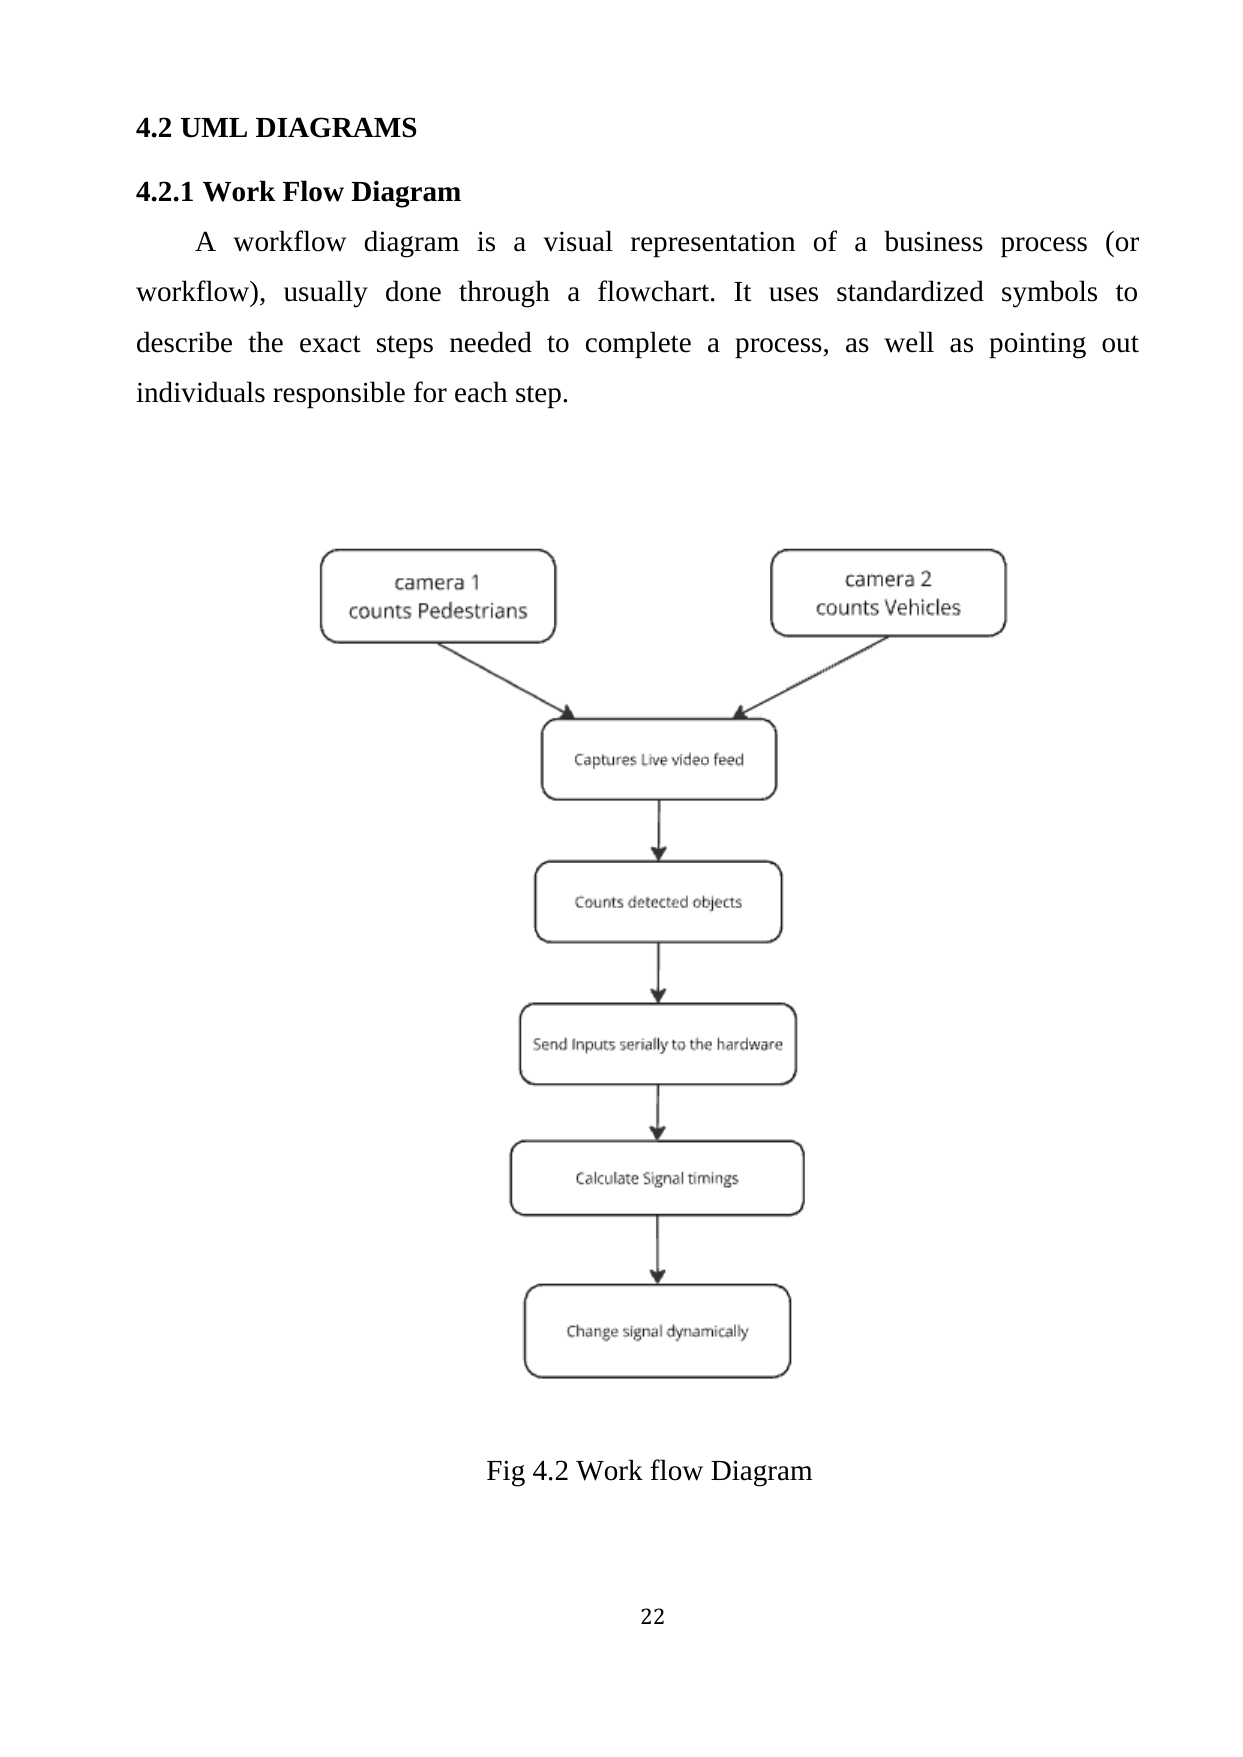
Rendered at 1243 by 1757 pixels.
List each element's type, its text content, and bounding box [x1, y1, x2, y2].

text Fig 4.2 Work flow Diagram [239, 1453, 1060, 1487]
picture [194, 479, 1108, 1421]
text A workflow diagram is a visual representation of a business process (or workflow), usually done through a flowchart. It uses standardized symbols to describe the exact steps needed to complete a process, as well as pointing out individuals responsible for each step. [136, 224, 1140, 409]
list UML DIAGRAMS [136, 110, 1199, 143]
subtitle Work Flow Diagram [136, 174, 1199, 207]
